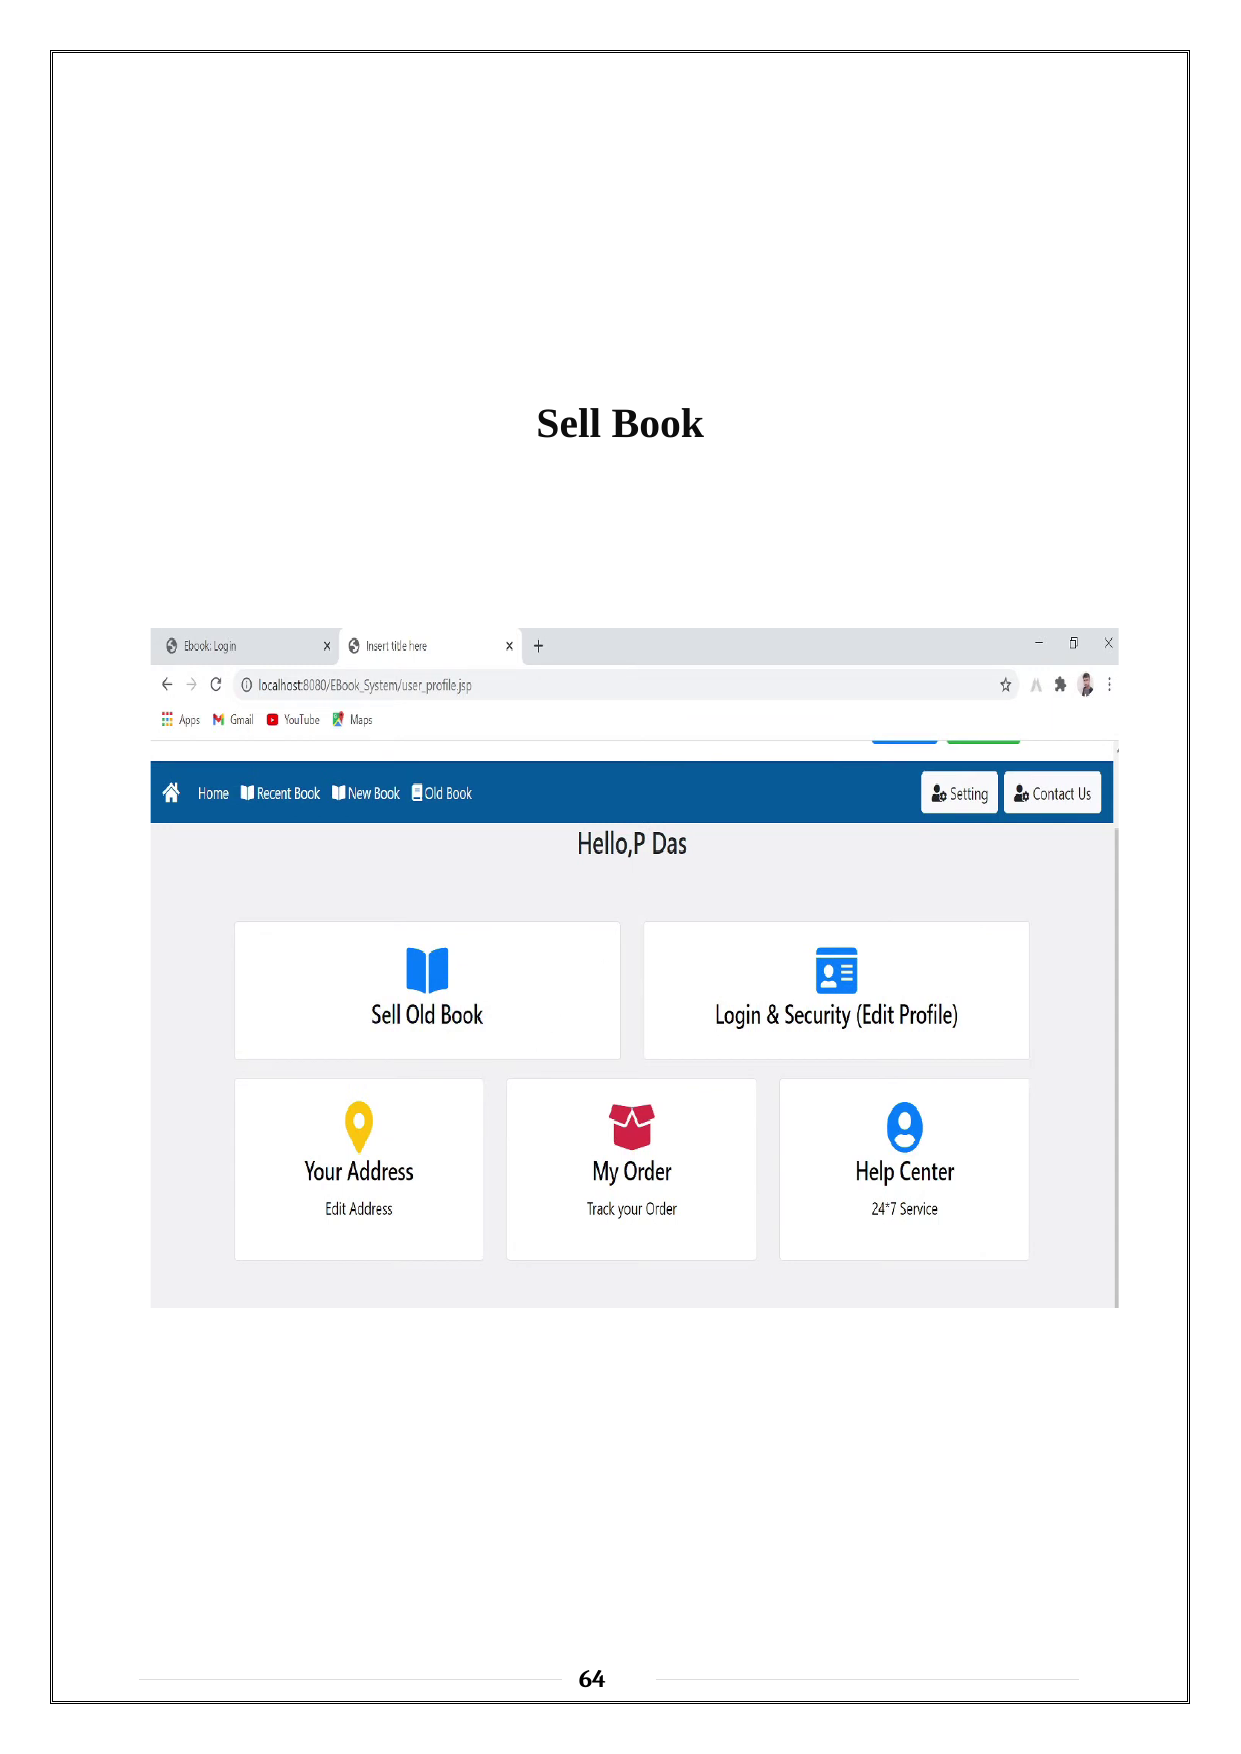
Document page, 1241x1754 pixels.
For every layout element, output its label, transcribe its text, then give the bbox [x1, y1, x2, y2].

picture [150, 628, 1118, 1307]
text Sell Book [150, 398, 1090, 446]
